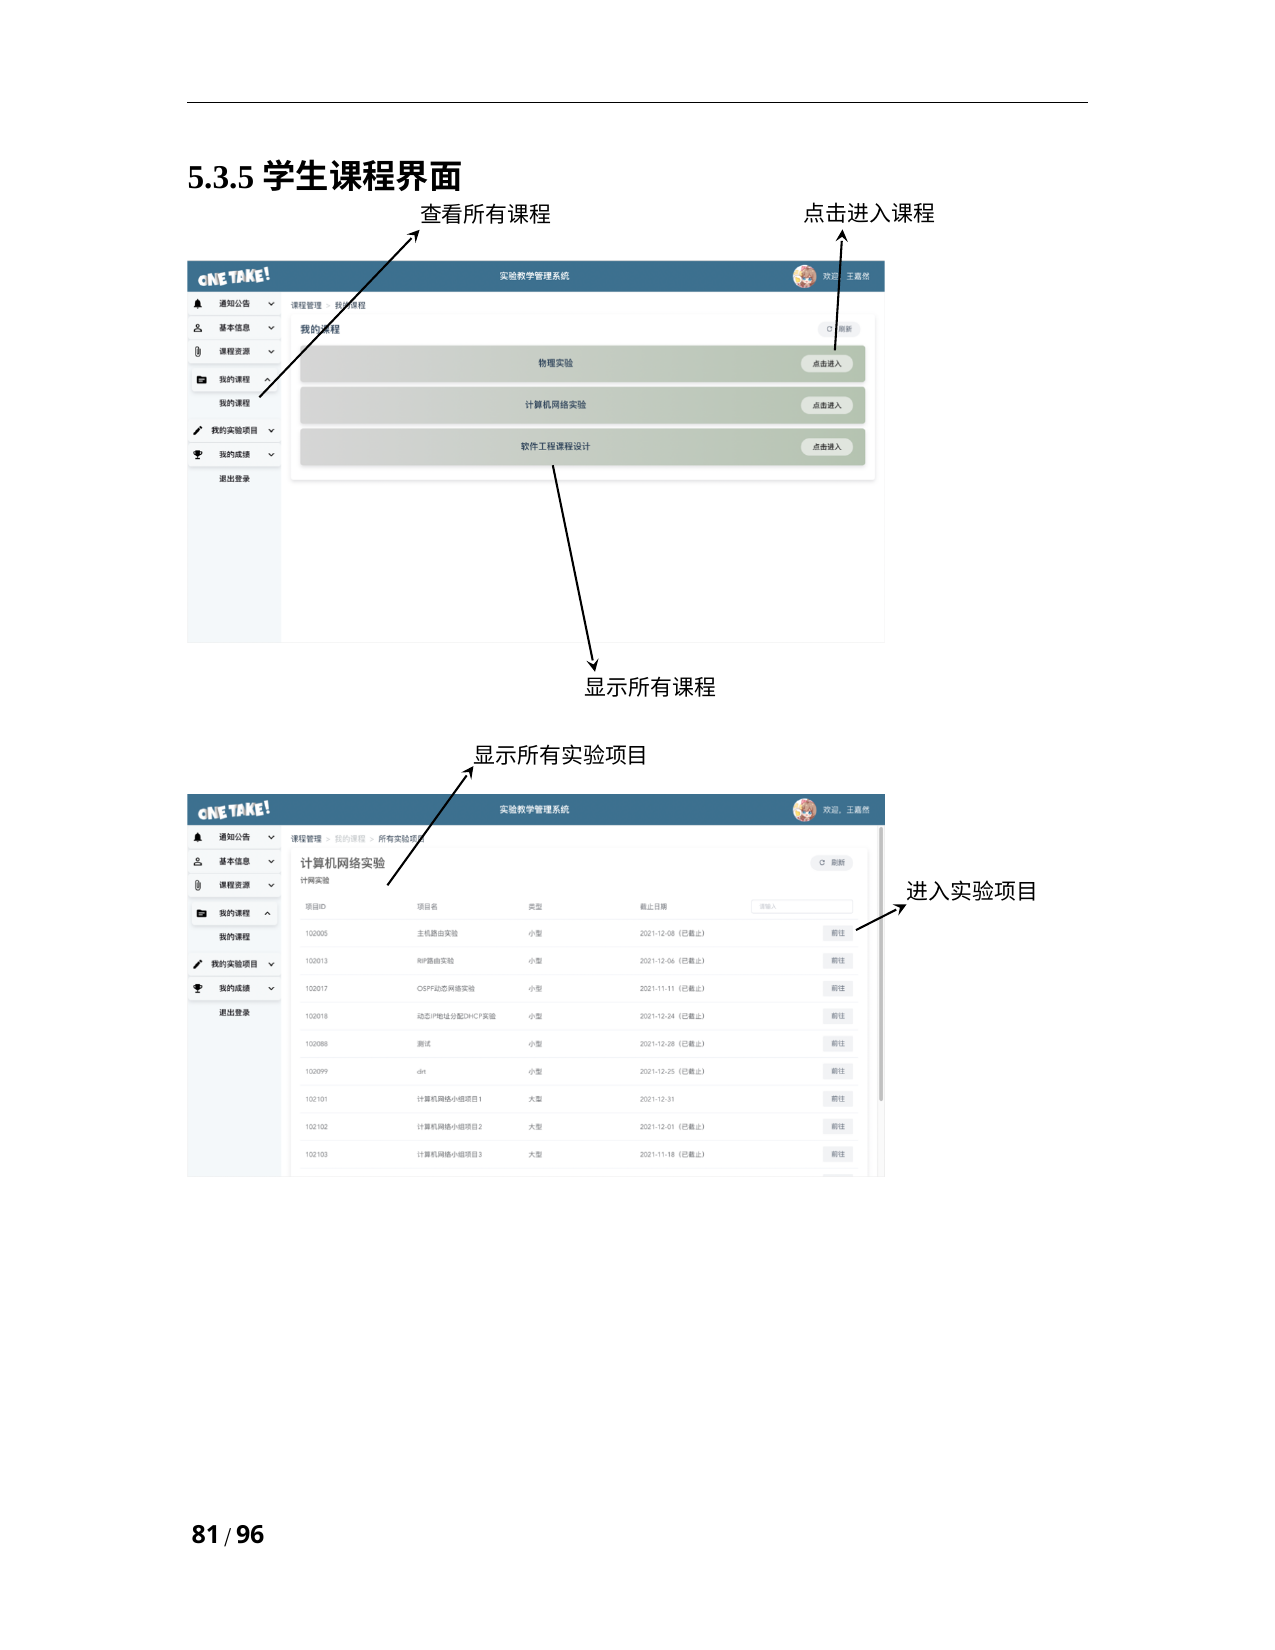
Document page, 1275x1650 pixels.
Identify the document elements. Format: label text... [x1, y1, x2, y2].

subtitle 5.3.5 学生课程界面 [187, 150, 1088, 198]
picture [187, 794, 885, 1177]
picture [187, 260, 885, 643]
